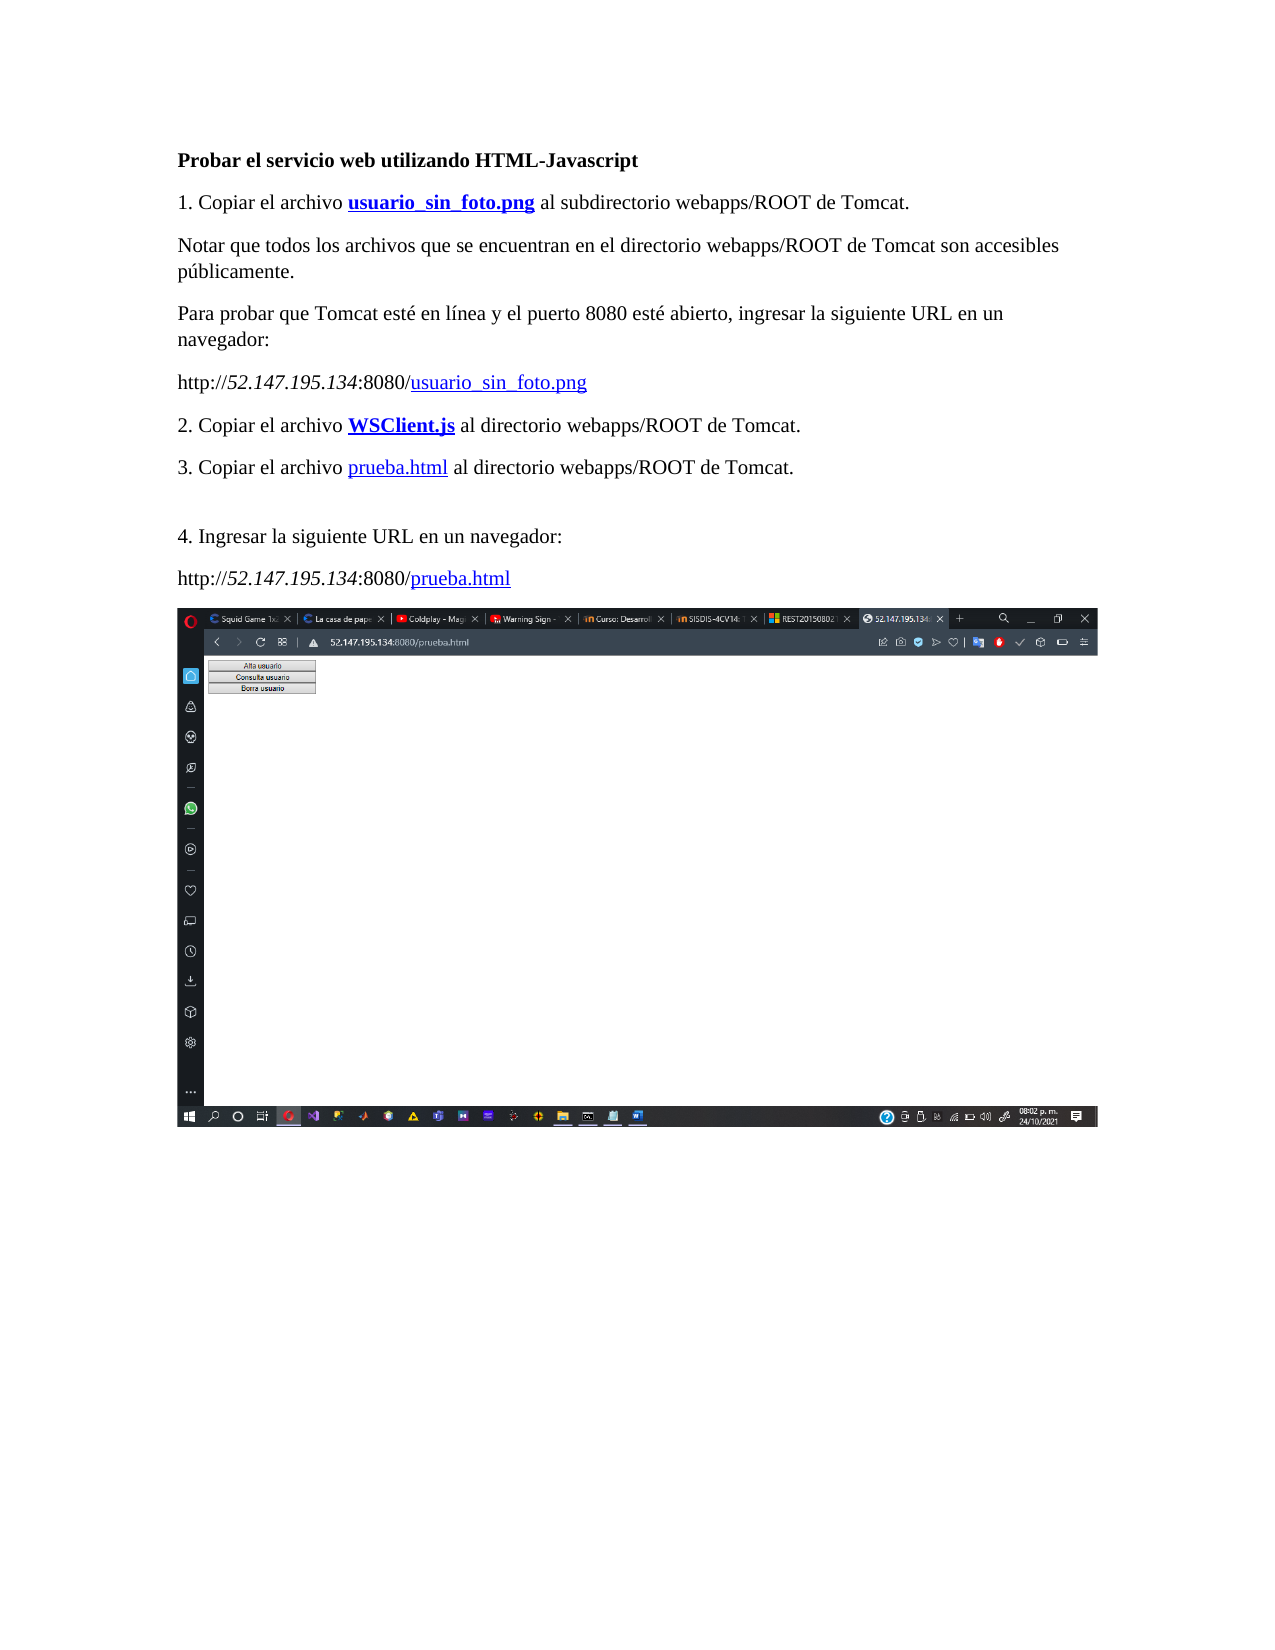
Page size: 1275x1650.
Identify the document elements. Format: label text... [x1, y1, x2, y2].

text Probar el servicio web utilizando HTML-Javascript [177, 148, 1098, 172]
text Para probar que Tomcat esté en línea y el puerto 8080 esté abierto, ingresar la siguiente URL en un navegador: [177, 301, 1098, 351]
text http://52.147.195.134:8080/usuario_sin_foto.png [177, 370, 1098, 394]
text 4. Ingresar la siguiente URL en un navegador: [177, 524, 1098, 548]
text http://52.147.195.134:8080/prueba.html [177, 566, 1098, 590]
text Notar que todos los archivos que se encuentran en el directorio webapps/ROOT de Tomcat son accesibles públicamente. [177, 233, 1098, 283]
text 3. Copiar el archivo prueba.html al directorio webapps/ROOT de Tomcat. [177, 455, 1098, 505]
text 2. Copiar el archivo WSClient.js al directorio webapps/ROOT de Tomcat. [177, 412, 1098, 437]
picture [177, 608, 1098, 1127]
text 1. Copiar el archivo usuario_sin_foto.png al subdirectorio webapps/ROOT de Tomcat. [177, 190, 1098, 214]
